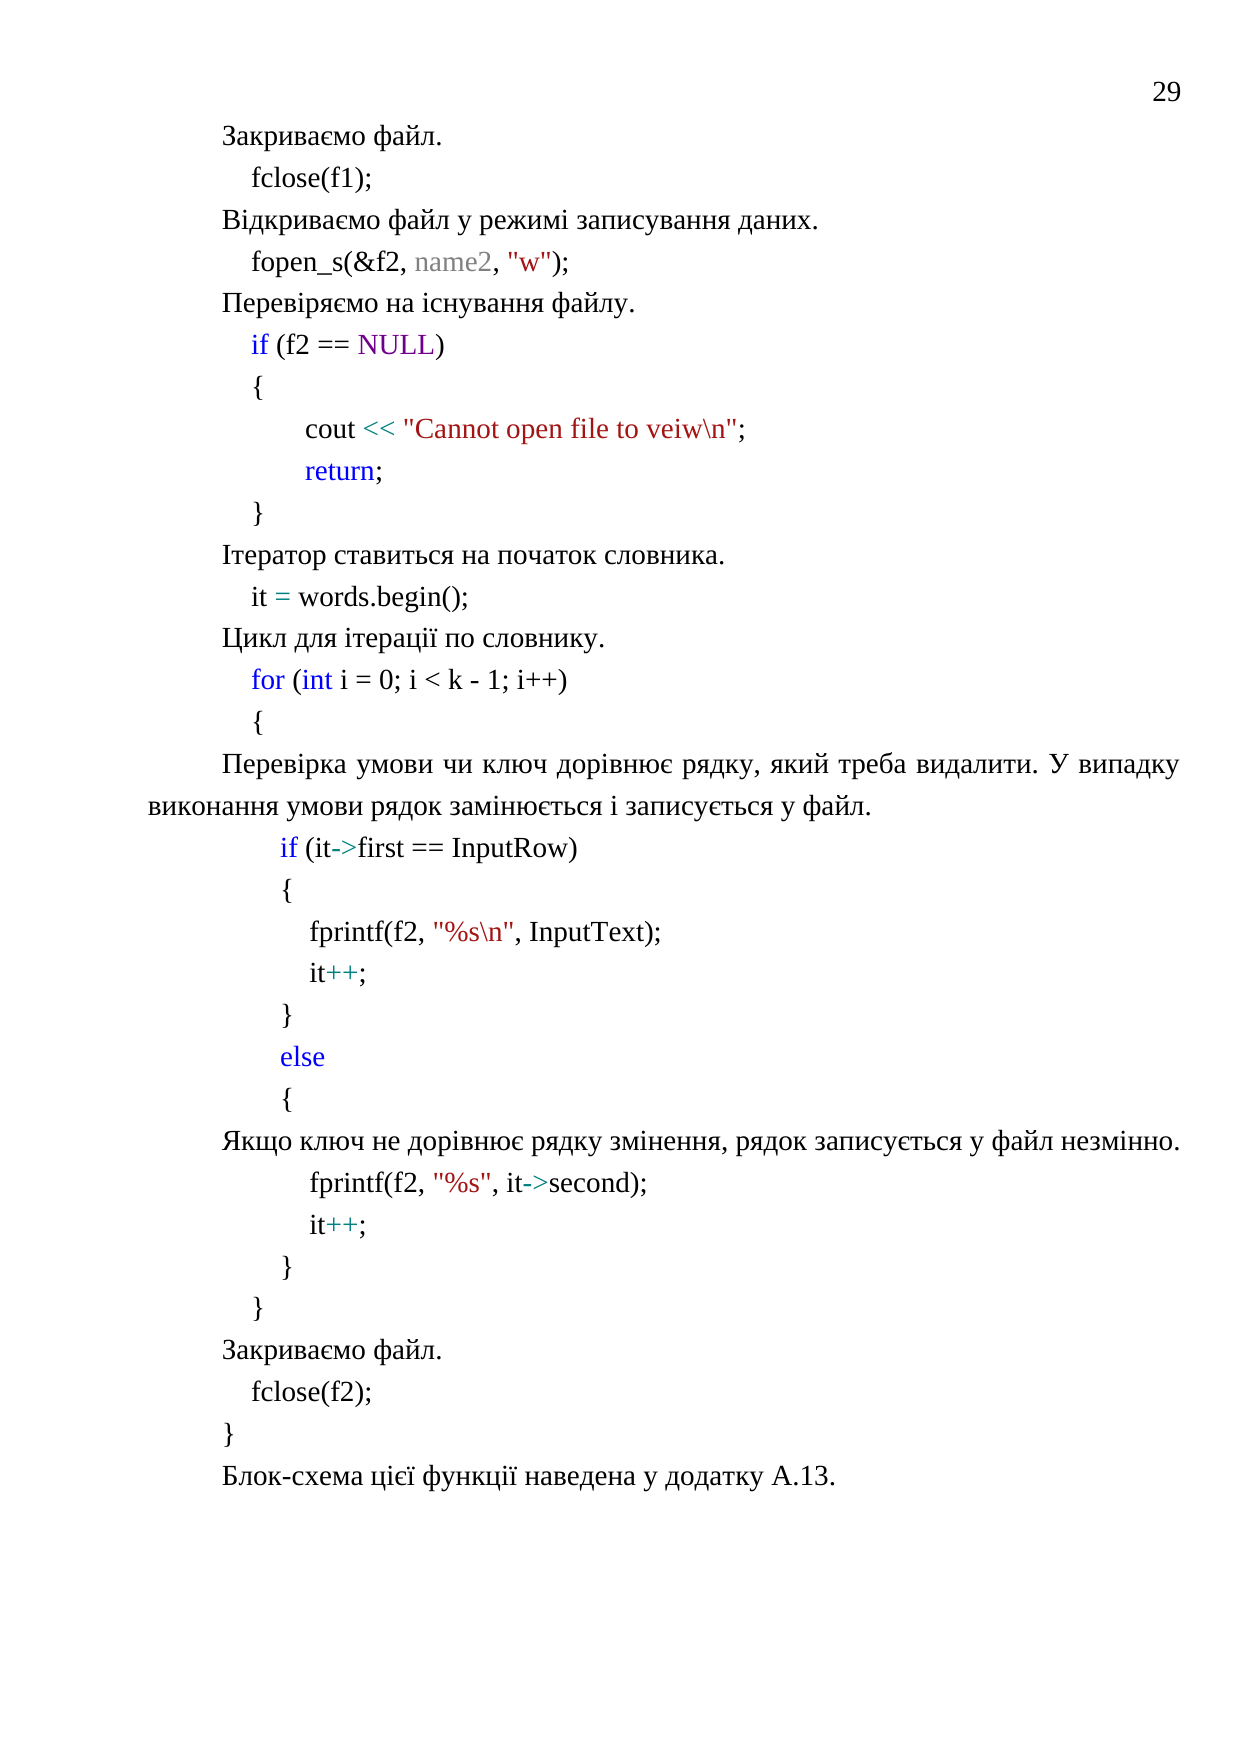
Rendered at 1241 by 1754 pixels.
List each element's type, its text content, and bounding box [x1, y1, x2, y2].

text Перевірка умови чи ключ дорівнює рядку, який треба видалити. У випадку виконання умови рядок замінюється і записується у файл. [148, 746, 1181, 822]
text Закриваємо файл. [148, 1332, 1181, 1366]
text it++; [148, 956, 1181, 989]
text cout << "Cannot open file to veiw\n"; [148, 411, 1181, 445]
text fclose(f2); [148, 1374, 1181, 1408]
text for (int i = 0; i < k - 1; i++) [148, 662, 1181, 696]
text fprintf(f2, "%s", it->second); [148, 1165, 1181, 1198]
text } [148, 1416, 1181, 1450]
text fprintf(f2, "%s\n", InputText); [148, 914, 1181, 947]
text Цикл для ітерації по словнику. [148, 621, 1181, 654]
text } [148, 997, 1181, 1031]
text Перевіряємо на існування файлу. [148, 286, 1181, 319]
text } [148, 1249, 1181, 1282]
text if (f2 == NULL) [148, 327, 1181, 361]
text fopen_s(&f2, name2, "w"); [148, 244, 1181, 277]
text Закриваємо файл. [148, 118, 1181, 152]
text return; [148, 453, 1181, 487]
text it++; [148, 1207, 1181, 1240]
text Ітератор ставиться на початок словника. [148, 537, 1181, 570]
text if (it->first == InputRow) [148, 830, 1181, 863]
text Відкриваємо файл у режимі записування даних. [148, 202, 1181, 235]
text { [148, 1081, 1181, 1115]
text it = words.begin(); [148, 579, 1181, 612]
text else [148, 1039, 1181, 1073]
text { [148, 369, 1181, 403]
text { [148, 704, 1181, 738]
text fclose(f1); [148, 160, 1181, 193]
text { [148, 872, 1181, 905]
text } [148, 1291, 1181, 1324]
text } [148, 495, 1181, 528]
text Якщо ключ не дорівнює рядку змінення, рядок записується у файл незмінно. [148, 1123, 1181, 1157]
text Блок-схема цієї функції наведена у додатку А.13. [148, 1458, 1181, 1492]
